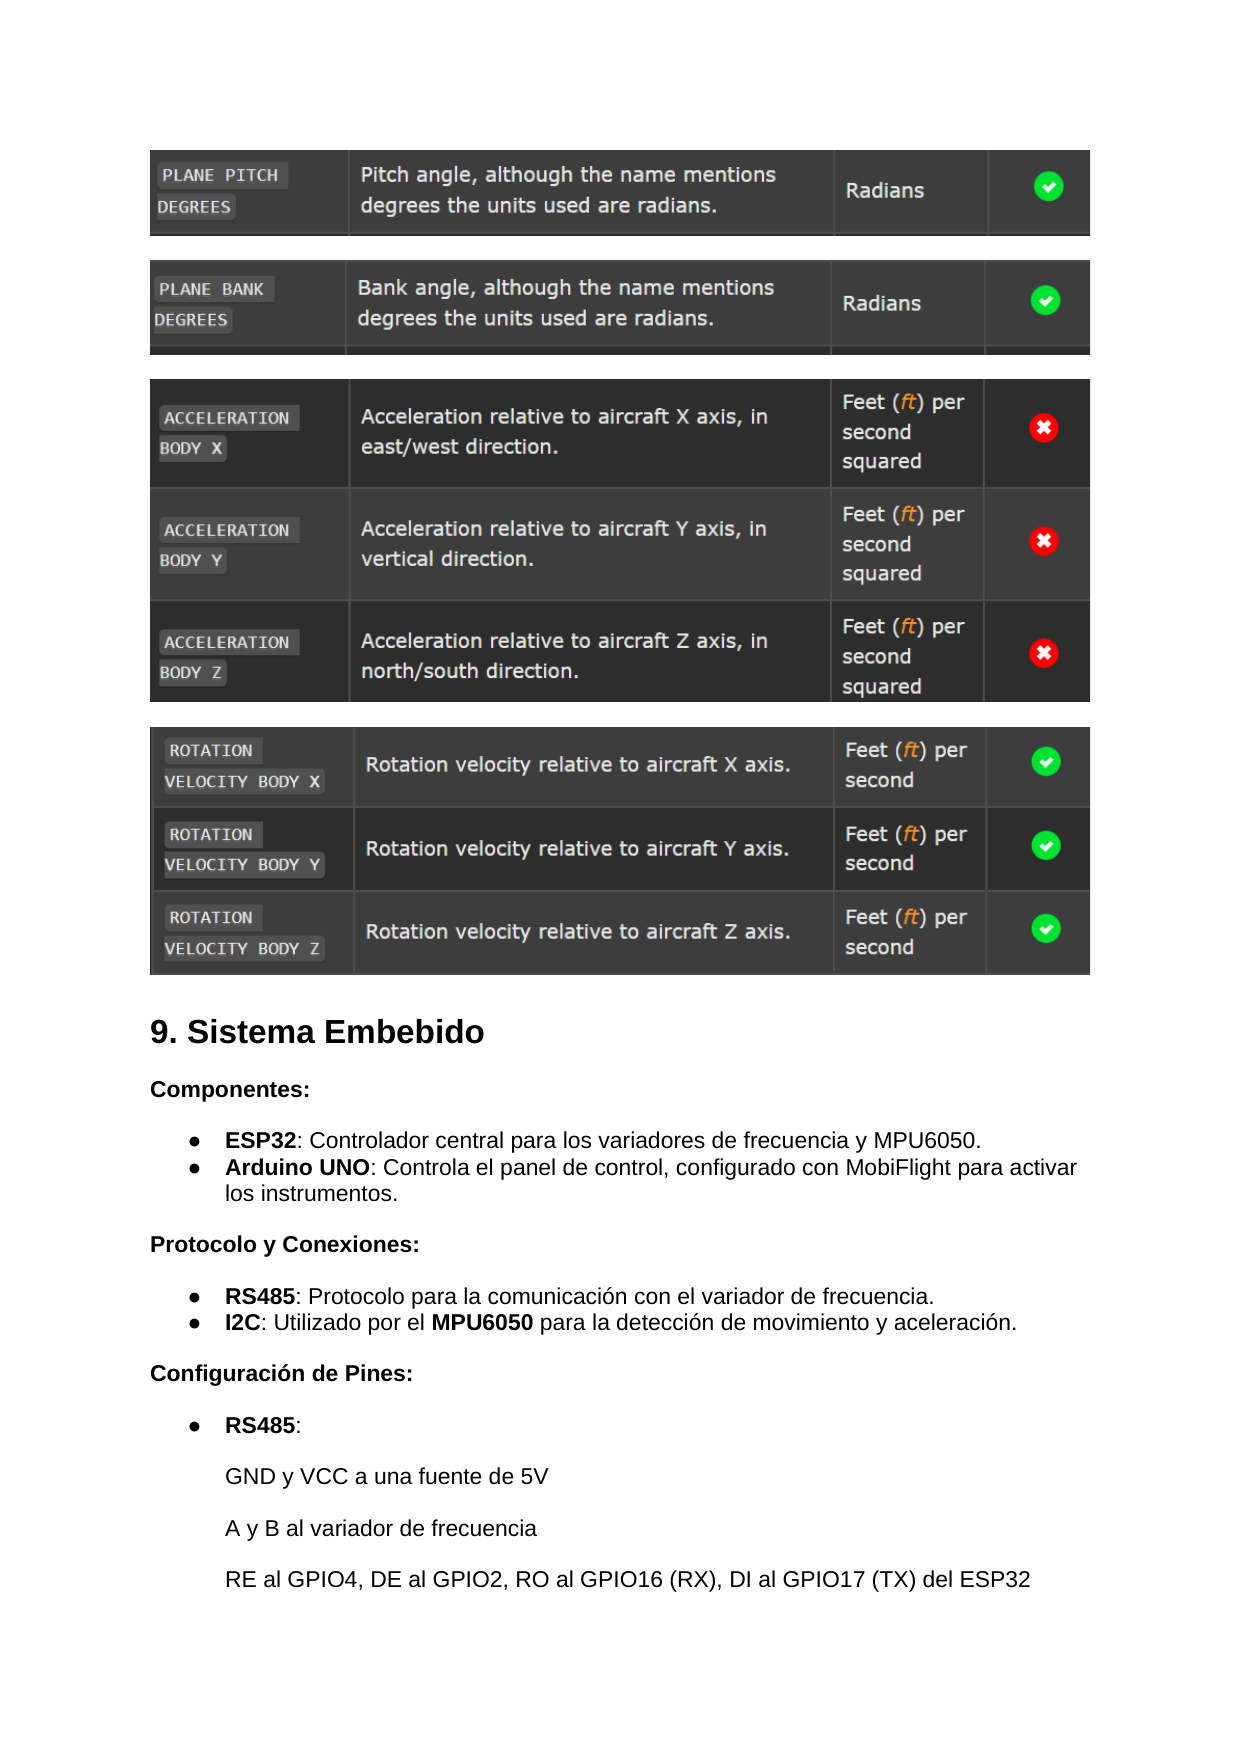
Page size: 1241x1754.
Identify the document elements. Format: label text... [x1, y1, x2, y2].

list RS485: Protocolo para la comunicación con el variador de frecuencia. [187, 1283, 1090, 1309]
picture [150, 727, 1091, 975]
subtitle Configuración de Pines: [150, 1360, 1090, 1387]
list RS485: [187, 1412, 1090, 1438]
text A y B al variador de frecuencia [225, 1514, 1090, 1541]
text GND y VCC a una fuente de 5V [225, 1463, 1090, 1489]
picture [150, 260, 1091, 355]
text RE al GPIO4, DE al GPIO2, RO al GPIO16 (RX), DI al GPIO17 (TX) del ESP32 [150, 1566, 1090, 1592]
list I2C: Utilizado por el MPU6050 para la detección de movimiento y aceleración. [187, 1309, 1090, 1335]
subtitle 9. Sistema Embebido [150, 1012, 1090, 1051]
subtitle Componentes: [150, 1076, 1090, 1102]
list ESP32: Controlador central para los variadores de frecuencia y MPU6050. [187, 1127, 1090, 1154]
list Arduino UNO: Controla el panel de control, configurado con MobiFlight para activar los instrumentos. [187, 1154, 1090, 1206]
picture [150, 379, 1091, 702]
picture [150, 150, 1091, 236]
subtitle Protocolo y Conexiones: [150, 1231, 1090, 1258]
